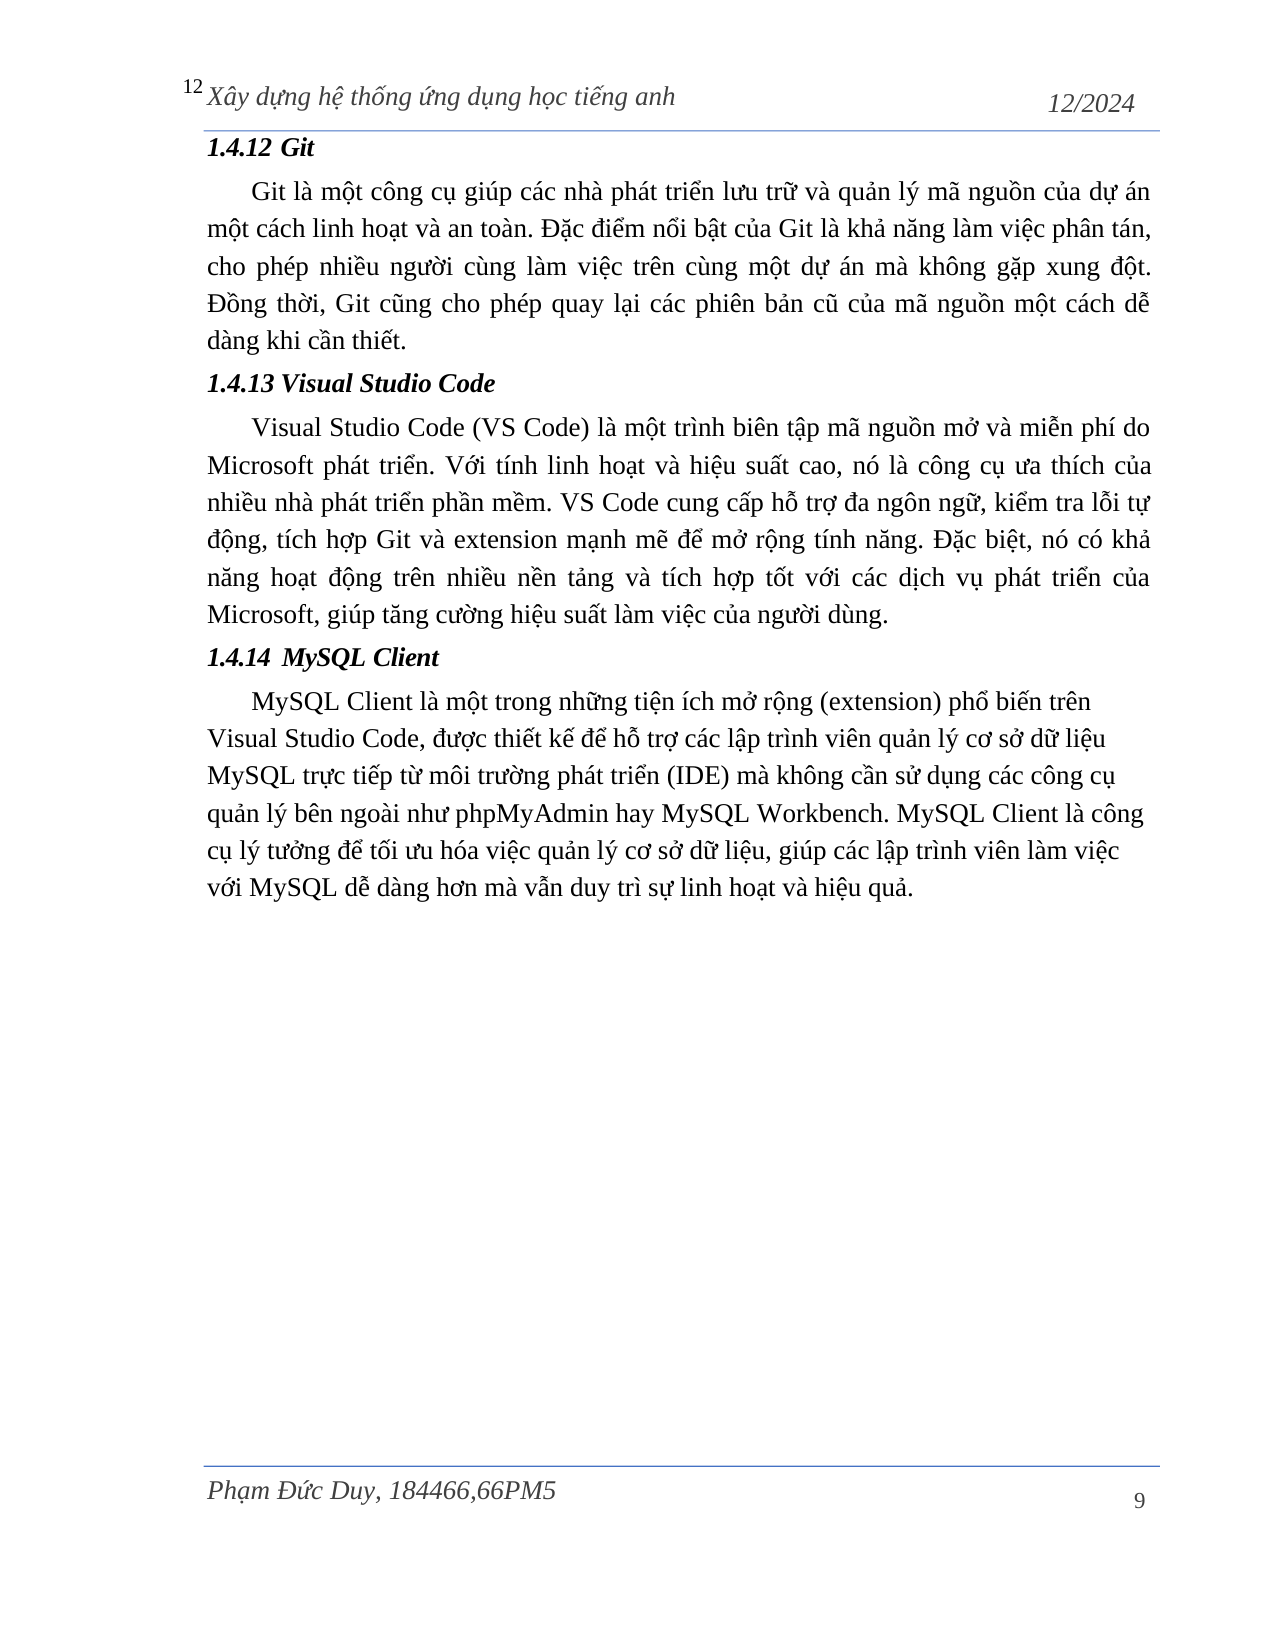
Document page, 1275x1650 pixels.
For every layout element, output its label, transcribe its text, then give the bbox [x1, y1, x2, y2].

text Git là một công cụ giúp các nhà phát triển lưu trữ và quản lý mã nguồn của dự án một cách linh hoạt và an toàn. Đặc điểm nổi bật của Git là khả năng làm việc phân tán, cho phép nhiều người cùng làm việc trên cùng một dự án mà không gặp xung đột. Đồng thời, Git cũng cho phép quay lại các phiên bản cũ của mã nguồn một cách dễ dàng khi cần thiết. [207, 175, 1152, 355]
text MySQL Client là một trong những tiện ích mở rộng (extension) phổ biến trên Visual Studio Code, được thiết kế để hỗ trợ các lập trình viên quản lý cơ sở dữ liệu MySQL trực tiếp từ môi trường phát triển (IDE) mà không cần sử dụng các công cụ quản lý bên ngoài như phpMyAdmin hay MySQL Workbench. MySQL Client là công cụ lý tưởng để tối ưu hóa việc quản lý cơ sở dữ liệu, giúp các lập trình viên làm việc với MySQL dễ dàng hơn mà vẫn duy trì sự linh hoạt và hiệu quả. [207, 685, 1152, 902]
subtitle Git [207, 131, 1189, 162]
subtitle Visual Studio Code [207, 368, 1189, 399]
text Visual Studio Code (VS Code) là một trình biên tập mã nguồn mở và miễn phí do Microsoft phát triển. Với tính linh hoạt và hiệu suất cao, nó là công cụ ưa thích của nhiều nhà phát triển phần mềm. VS Code cung cấp hỗ trợ đa ngôn ngữ, kiểm tra lỗi tự động, tích hợp Git và extension mạnh mẽ để mở rộng tính năng. Đặc biệt, nó có khả năng hoạt động trên nhiều nền tảng và tích hợp tốt với các dịch vụ phát triển của Microsoft, giúp tăng cường hiệu suất làm việc của người dùng. [207, 411, 1152, 629]
subtitle MySQL Client [207, 641, 1189, 672]
